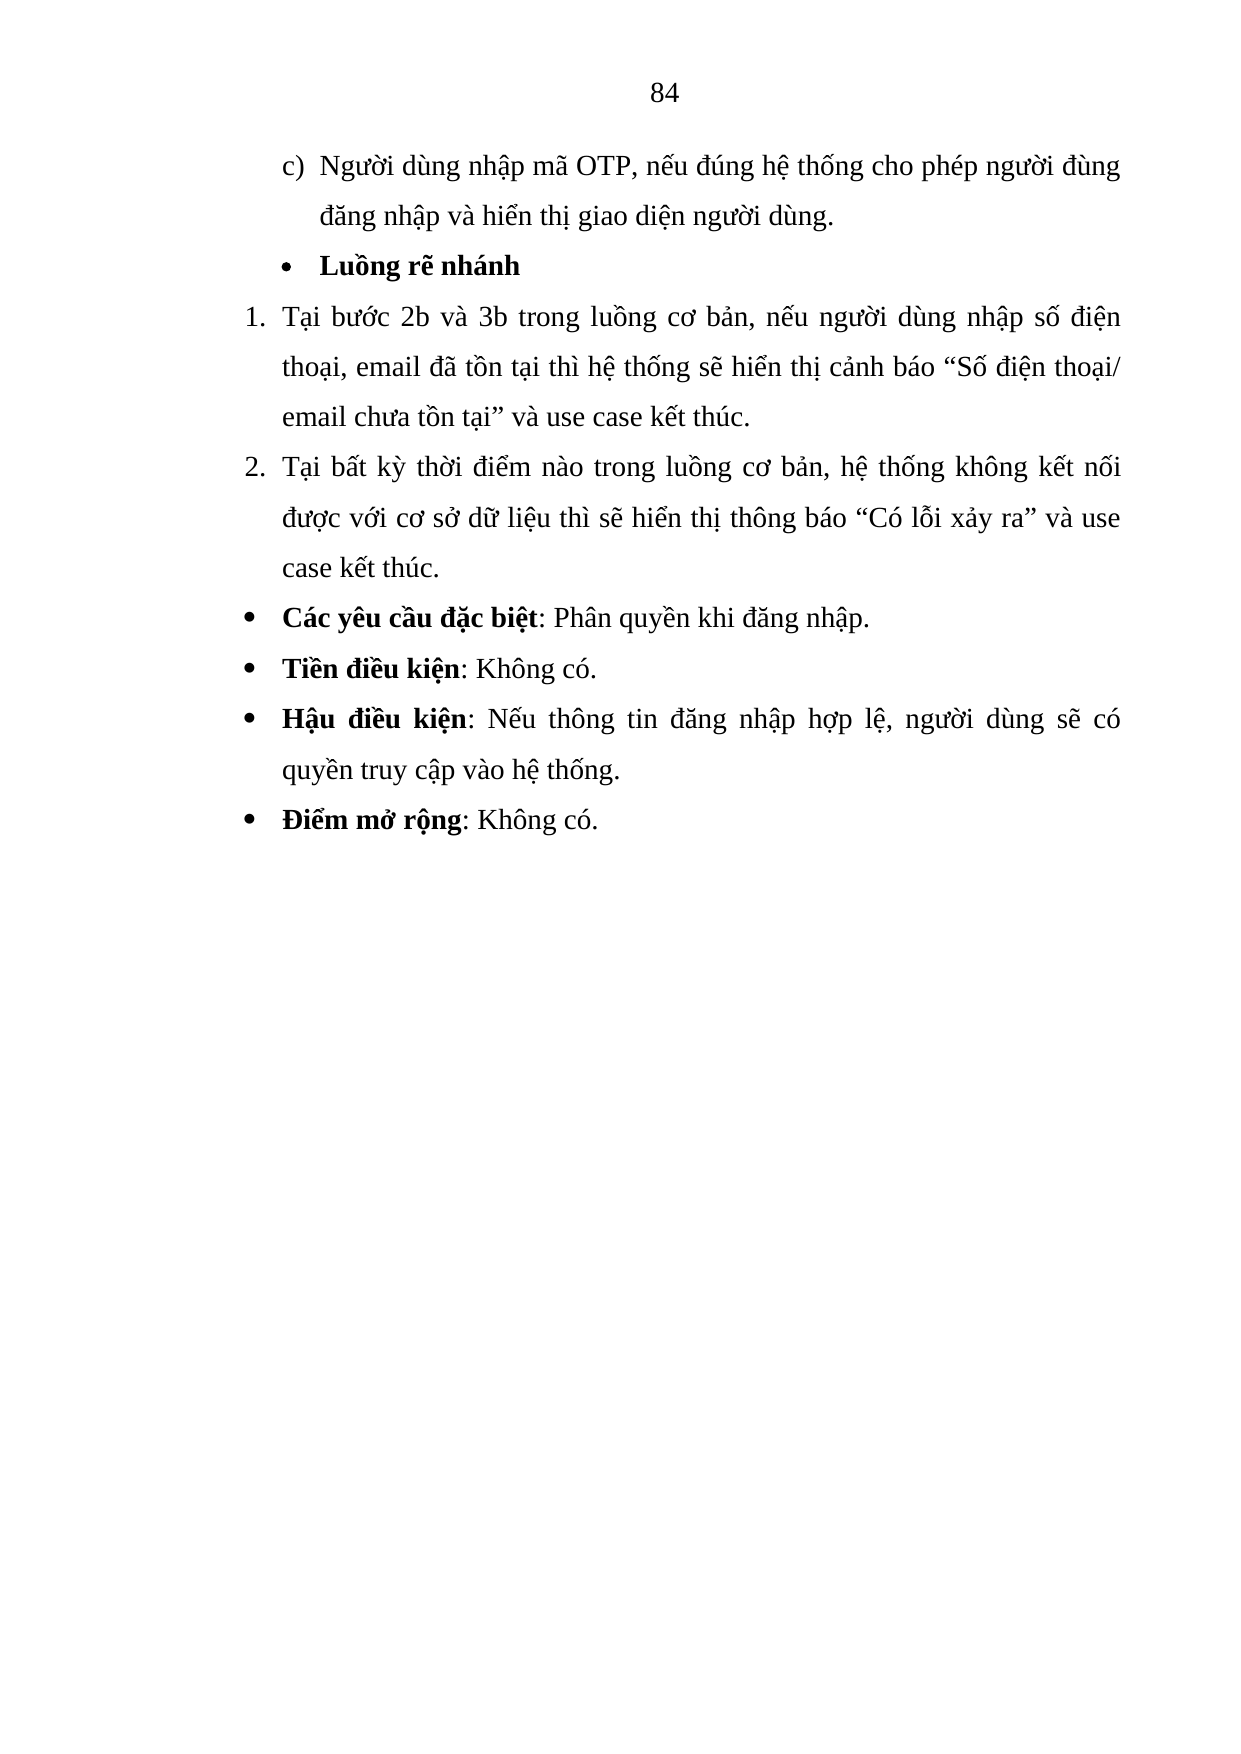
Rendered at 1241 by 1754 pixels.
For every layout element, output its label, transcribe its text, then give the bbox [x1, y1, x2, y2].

list Luồng rẽ nhánh [282, 248, 1122, 282]
list Người dùng nhập mã OTP, nếu đúng hệ thống cho phép người đùng đăng nhập và hiển thị giao diện người dùng. [282, 148, 1122, 232]
list Điểm mở rộng: Không có. [244, 802, 1122, 836]
list Tại bất kỳ thời điểm nào trong luồng cơ bản, hệ thống không kết nối được với cơ sở dữ liệu thì sẽ hiển thị thông báo “Có lỗi xảy ra” và use case kết thúc. [244, 449, 1122, 584]
list Tiền điều kiện: Không có. [244, 651, 1122, 684]
list Hậu điều kiện: Nếu thông tin đăng nhập hợp lệ, người dùng sẽ có quyền truy cập vào hệ thống. [244, 701, 1122, 785]
list Tại bước 2b và 3b trong luồng cơ bản, nếu người dùng nhập số điện thoại, email đã tồn tại thì hệ thống sẽ hiển thị cảnh báo “Số điện thoại/ email chưa tồn tại” và use case kết thúc. [244, 299, 1122, 433]
list Các yêu cầu đặc biệt: Phân quyền khi đăng nhập. [244, 601, 1122, 634]
